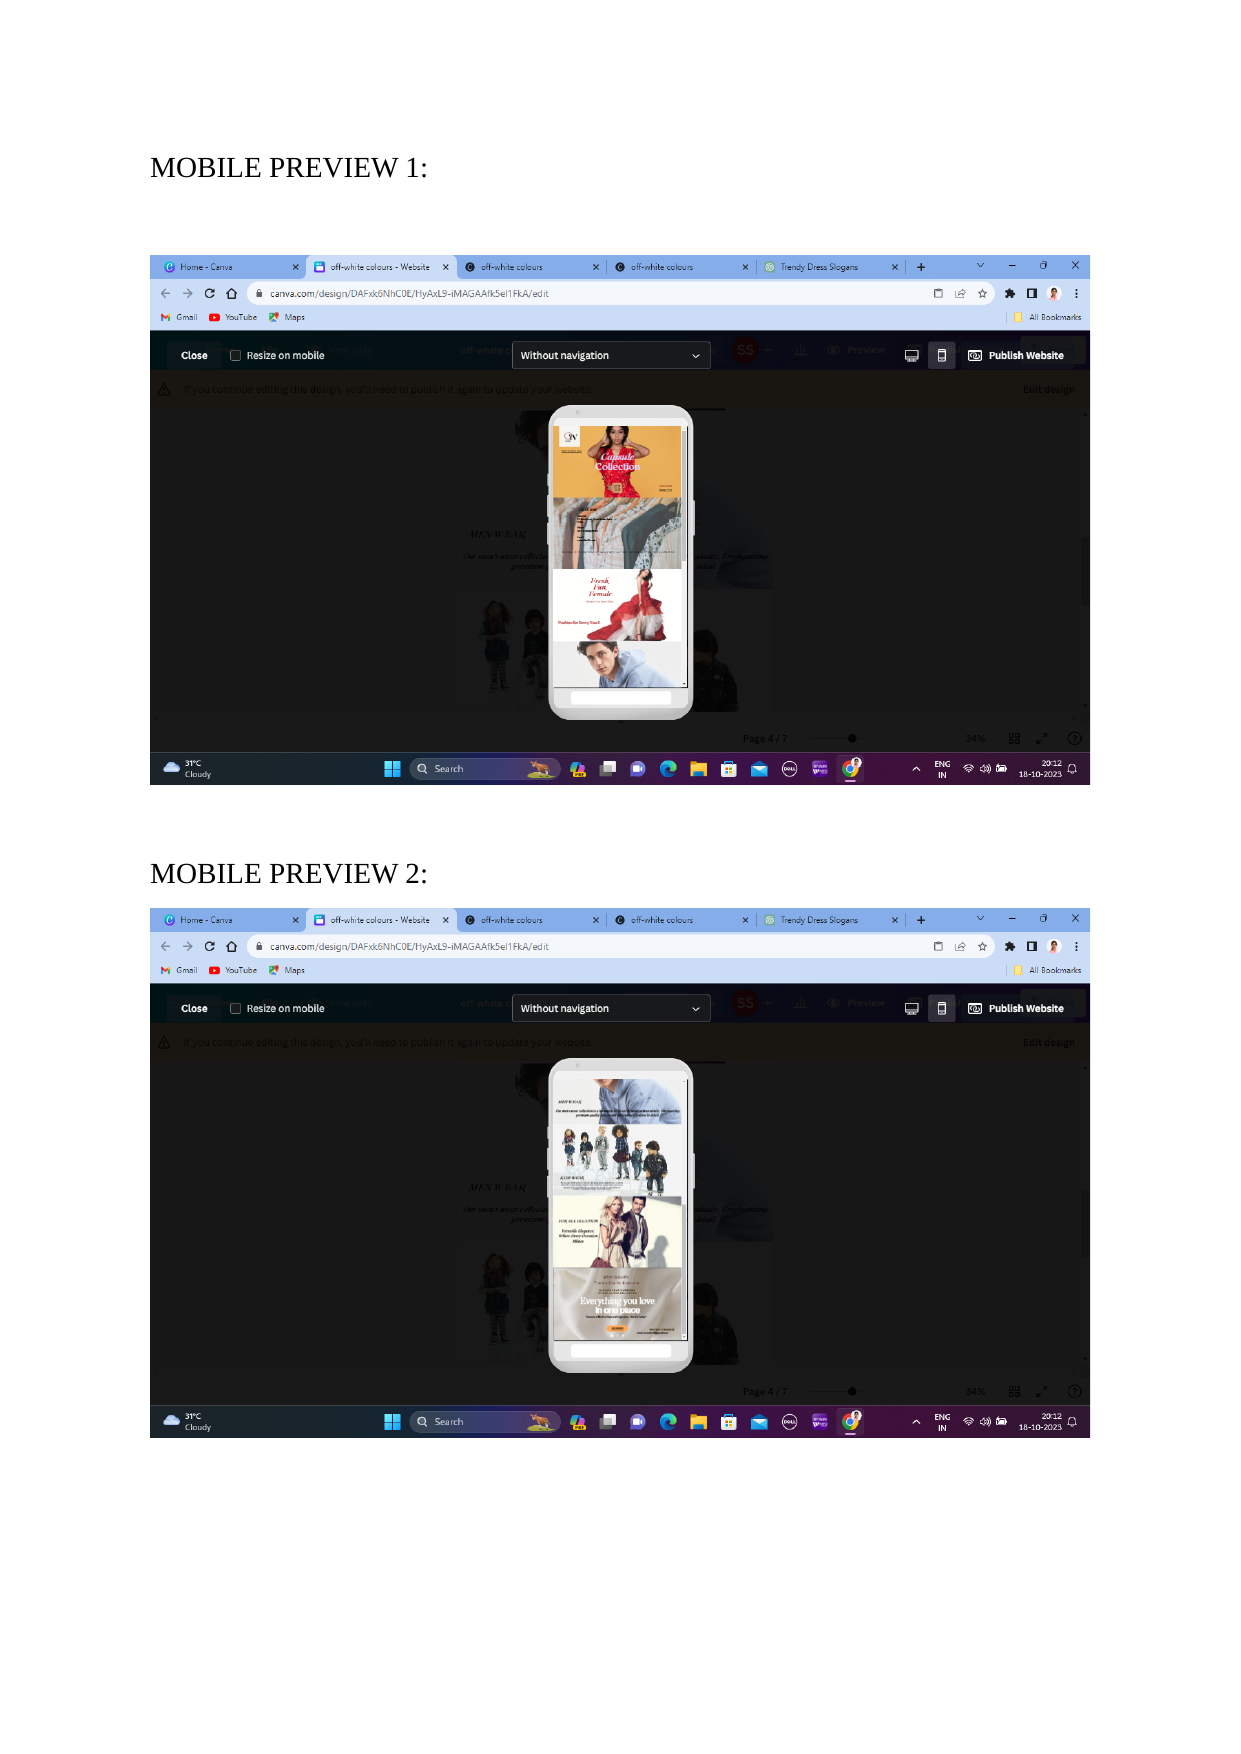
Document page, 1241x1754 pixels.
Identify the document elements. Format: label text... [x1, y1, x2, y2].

picture [150, 255, 1091, 785]
text MOBILE PREVIEW 1: [150, 150, 1090, 183]
text MOBILE PREVIEW 2: [150, 856, 1090, 889]
picture [150, 908, 1091, 1438]
